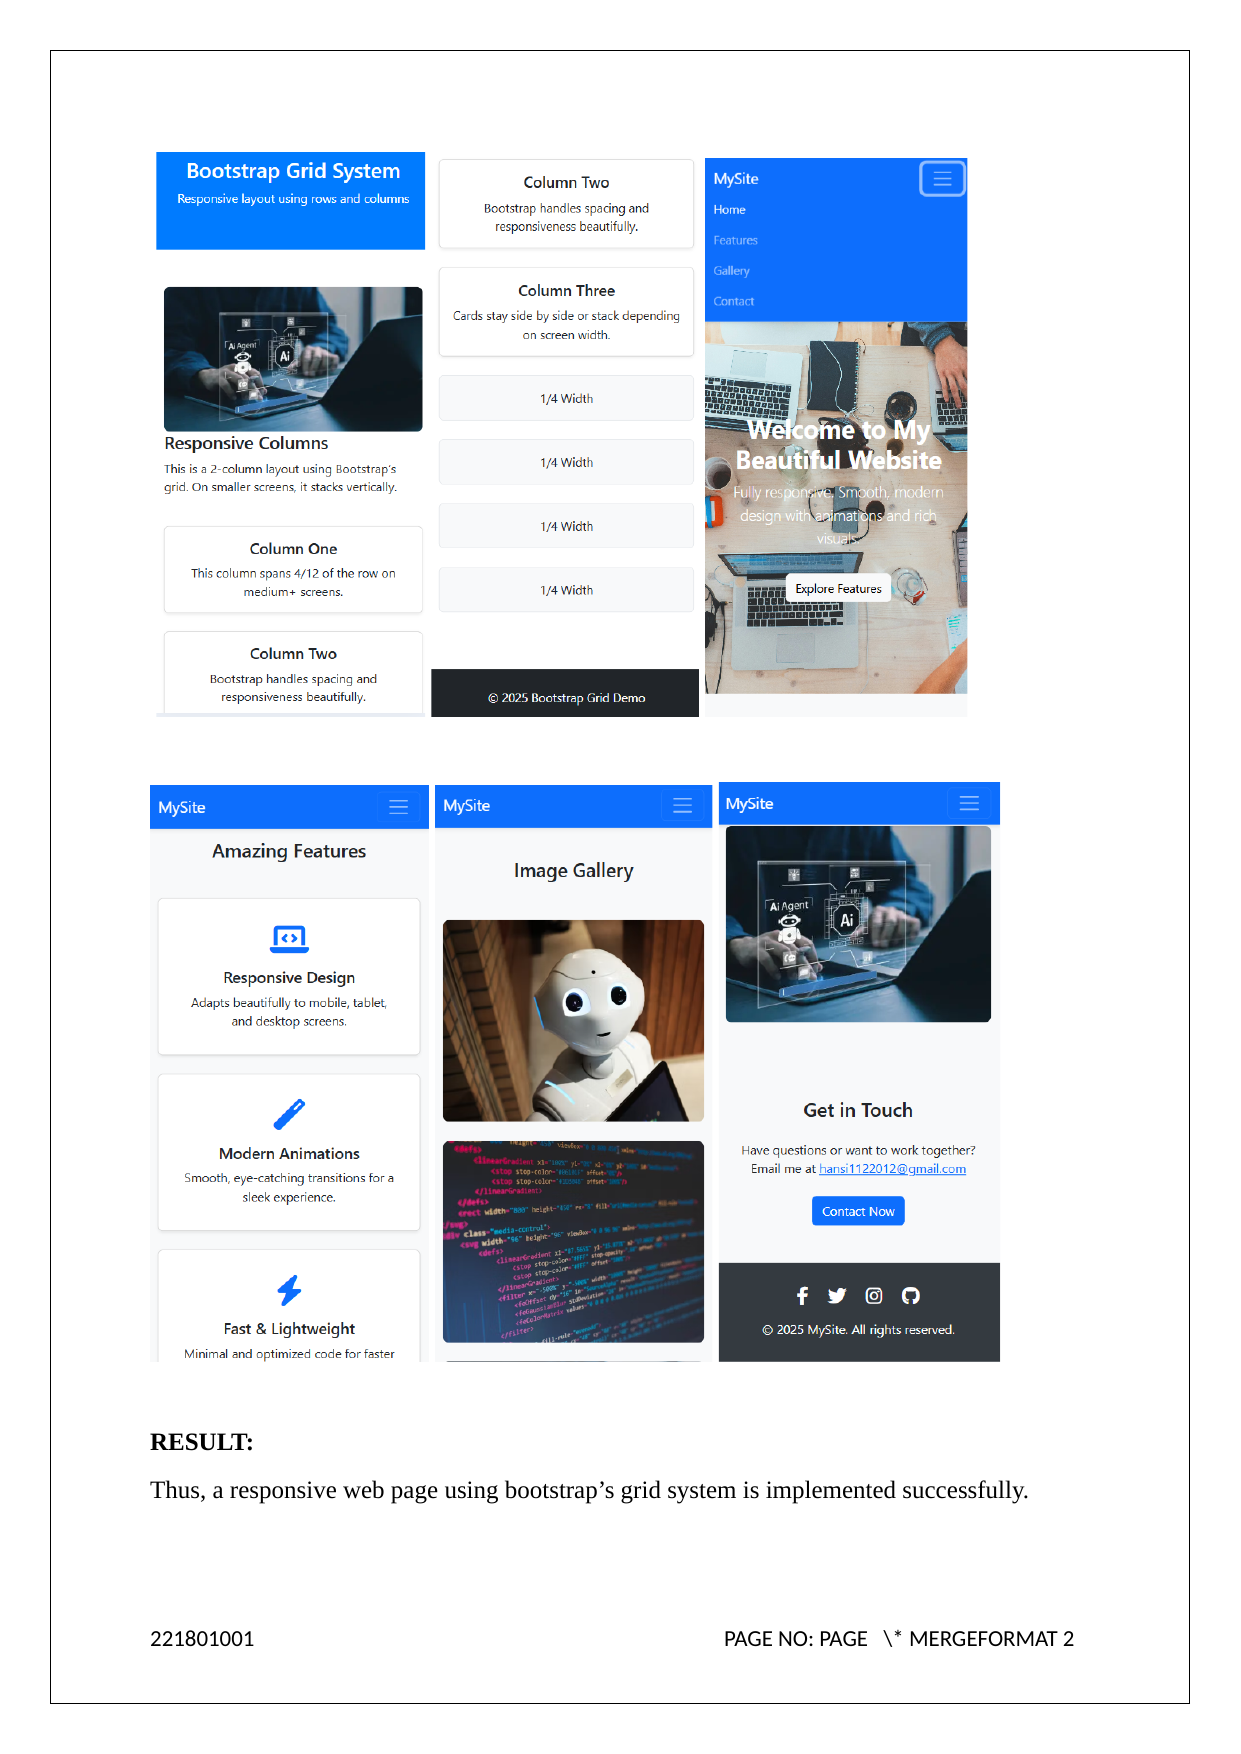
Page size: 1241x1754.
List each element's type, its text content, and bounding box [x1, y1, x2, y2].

picture [156, 152, 426, 717]
picture [435, 785, 713, 1362]
picture [431, 150, 699, 717]
text Thus, a responsive web page using bootstrap’s grid system is implemented successfully. [150, 1475, 1090, 1504]
text RESULT: [150, 1427, 1090, 1456]
picture [718, 782, 1001, 1362]
picture [150, 785, 429, 1362]
picture [705, 158, 968, 717]
